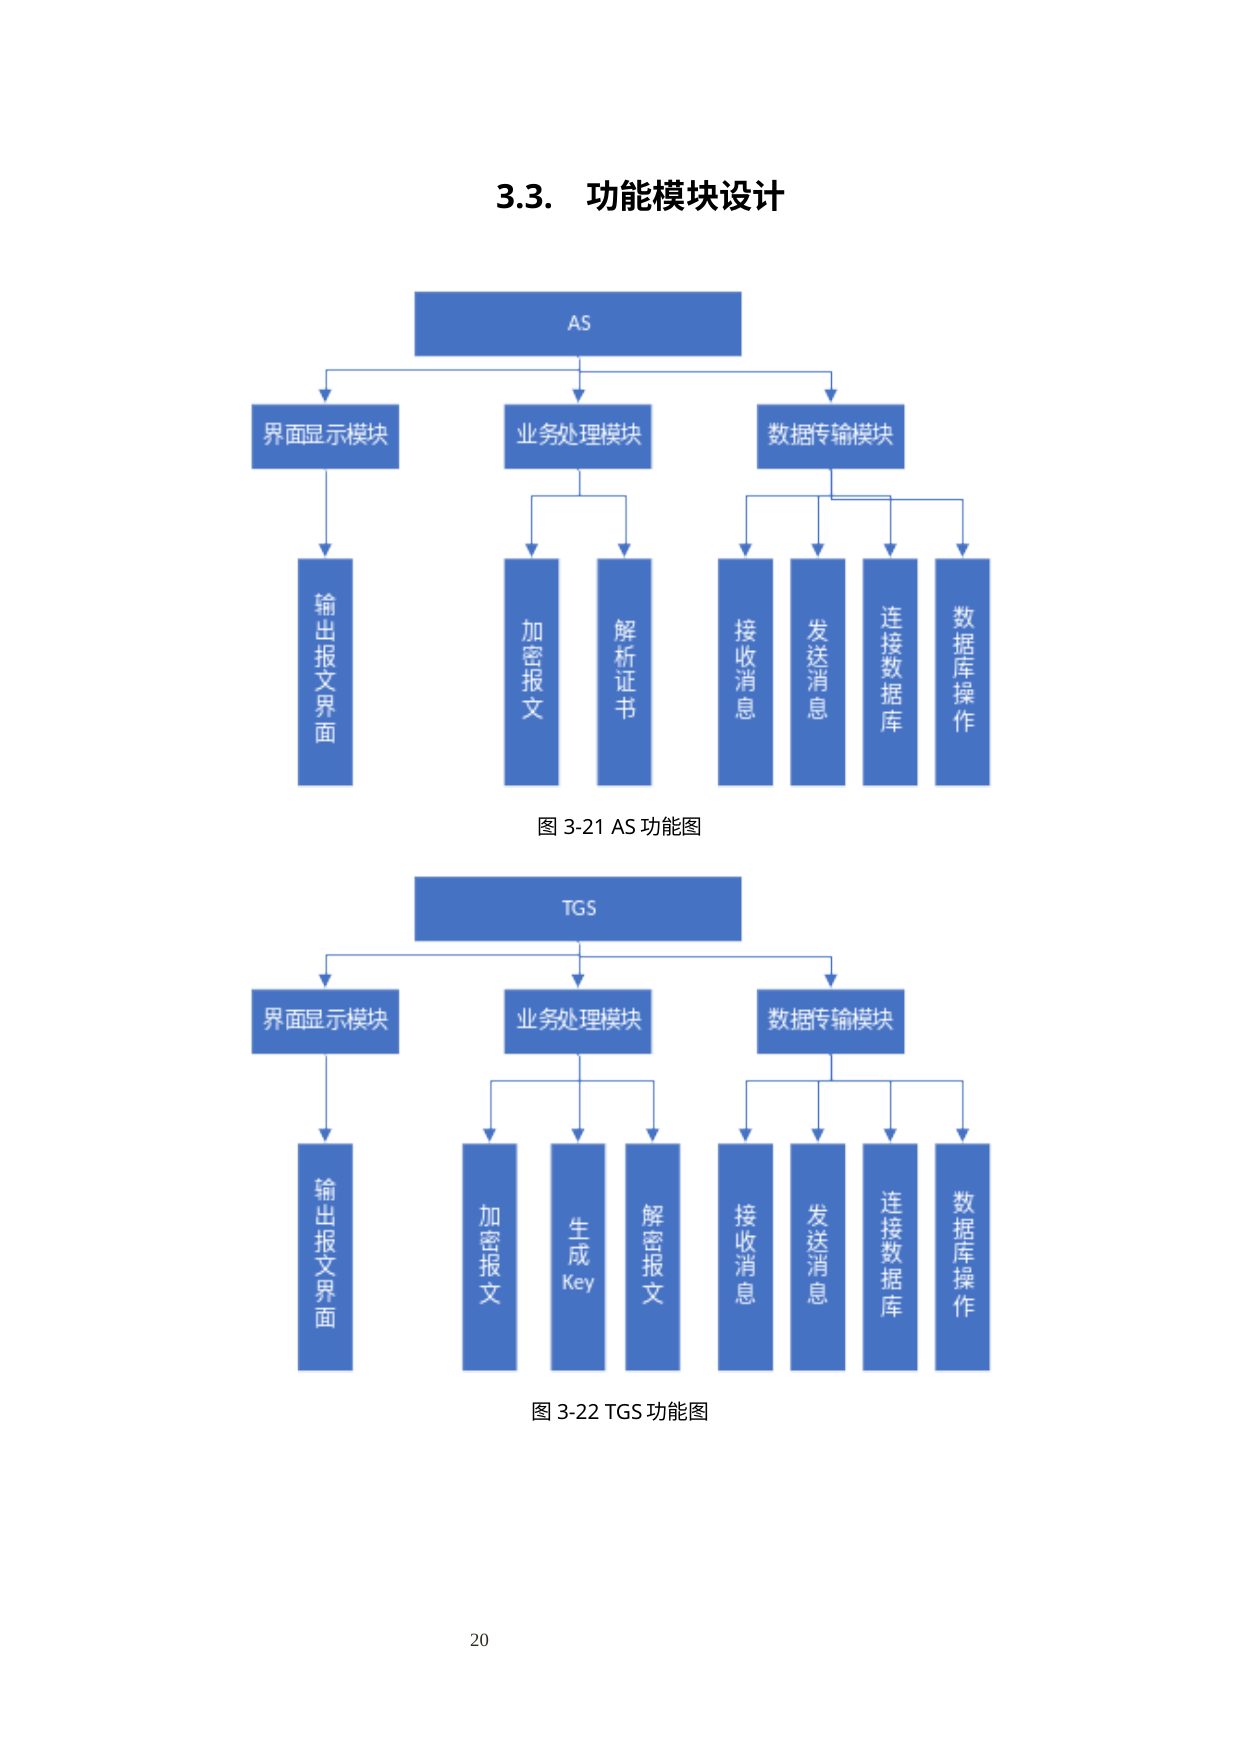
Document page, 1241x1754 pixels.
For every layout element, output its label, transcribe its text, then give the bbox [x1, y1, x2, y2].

subtitle 功能模块设计 [229, 162, 1053, 227]
